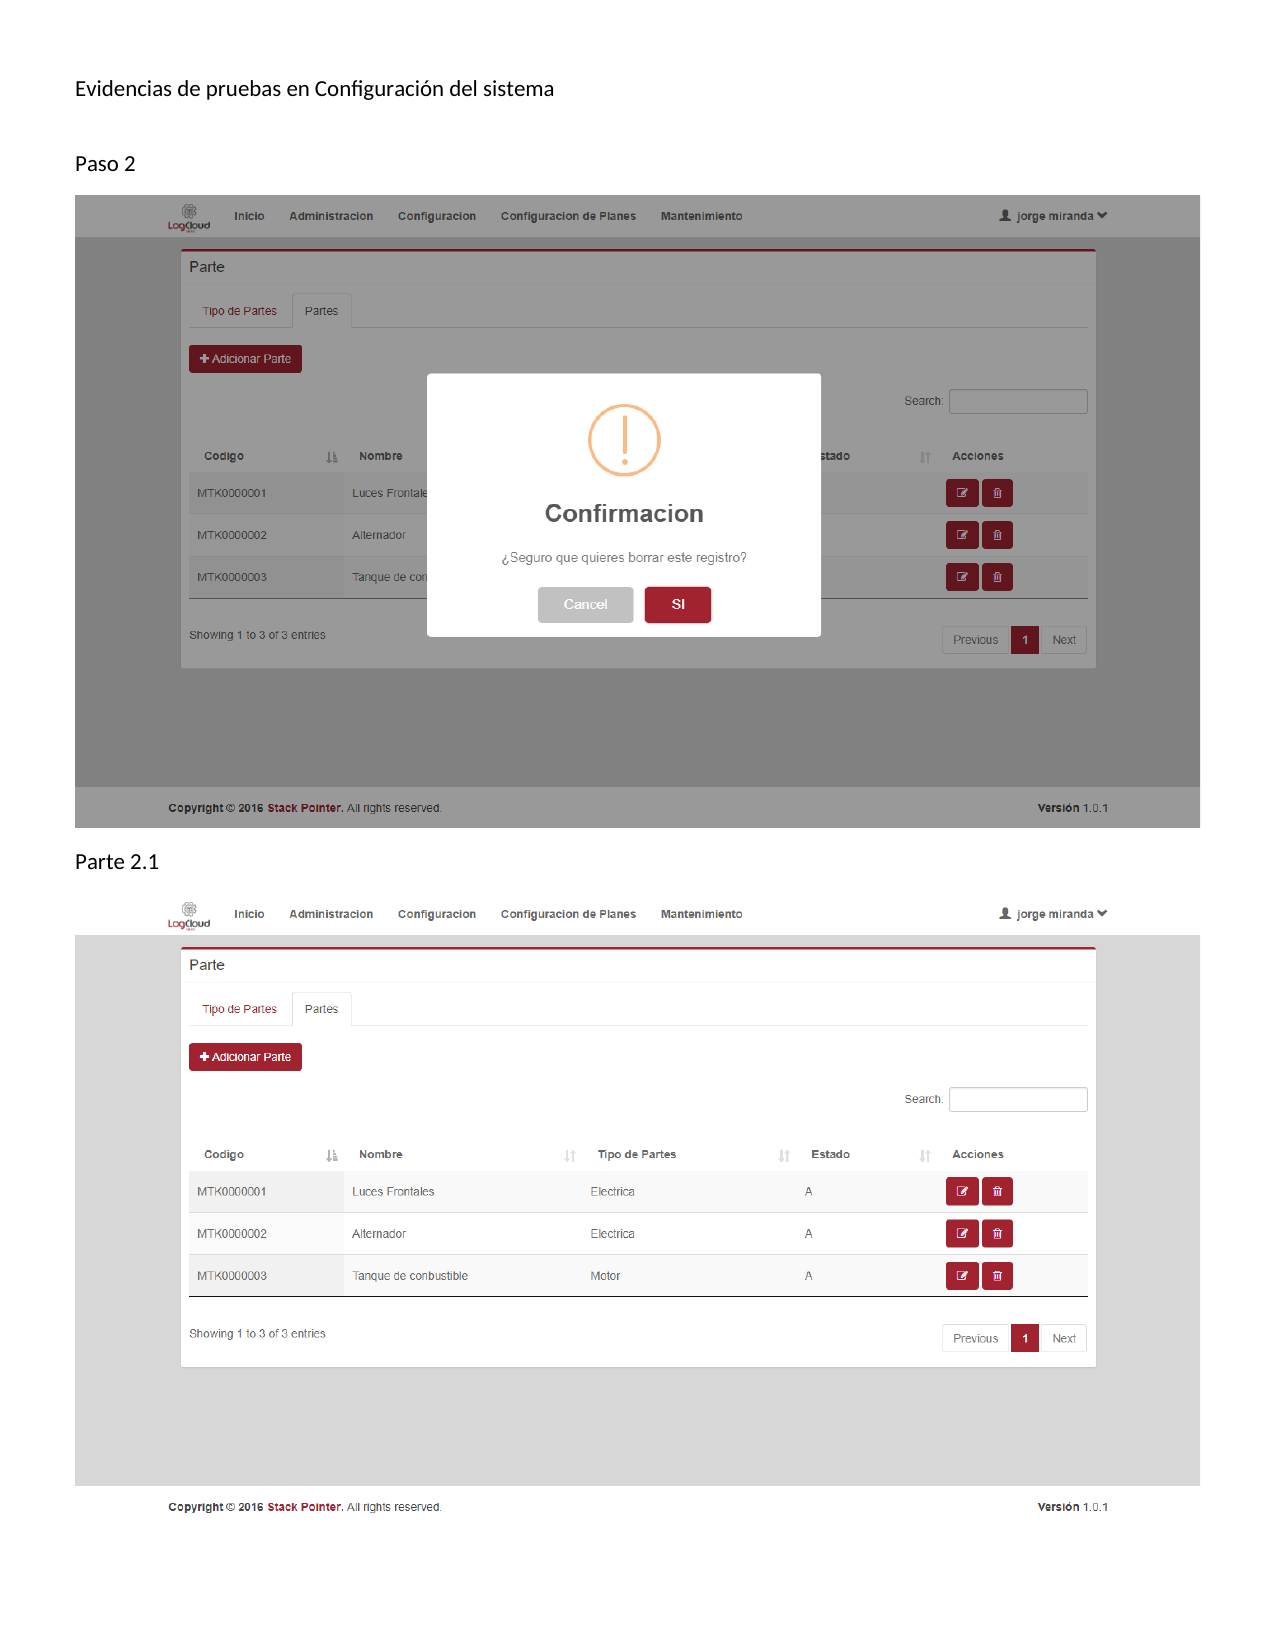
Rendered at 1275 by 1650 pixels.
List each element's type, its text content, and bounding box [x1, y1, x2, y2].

text Parte 2.1 [75, 847, 1200, 875]
picture [75, 893, 1200, 1527]
picture [75, 195, 1200, 828]
text Paso 2 [75, 149, 1200, 177]
